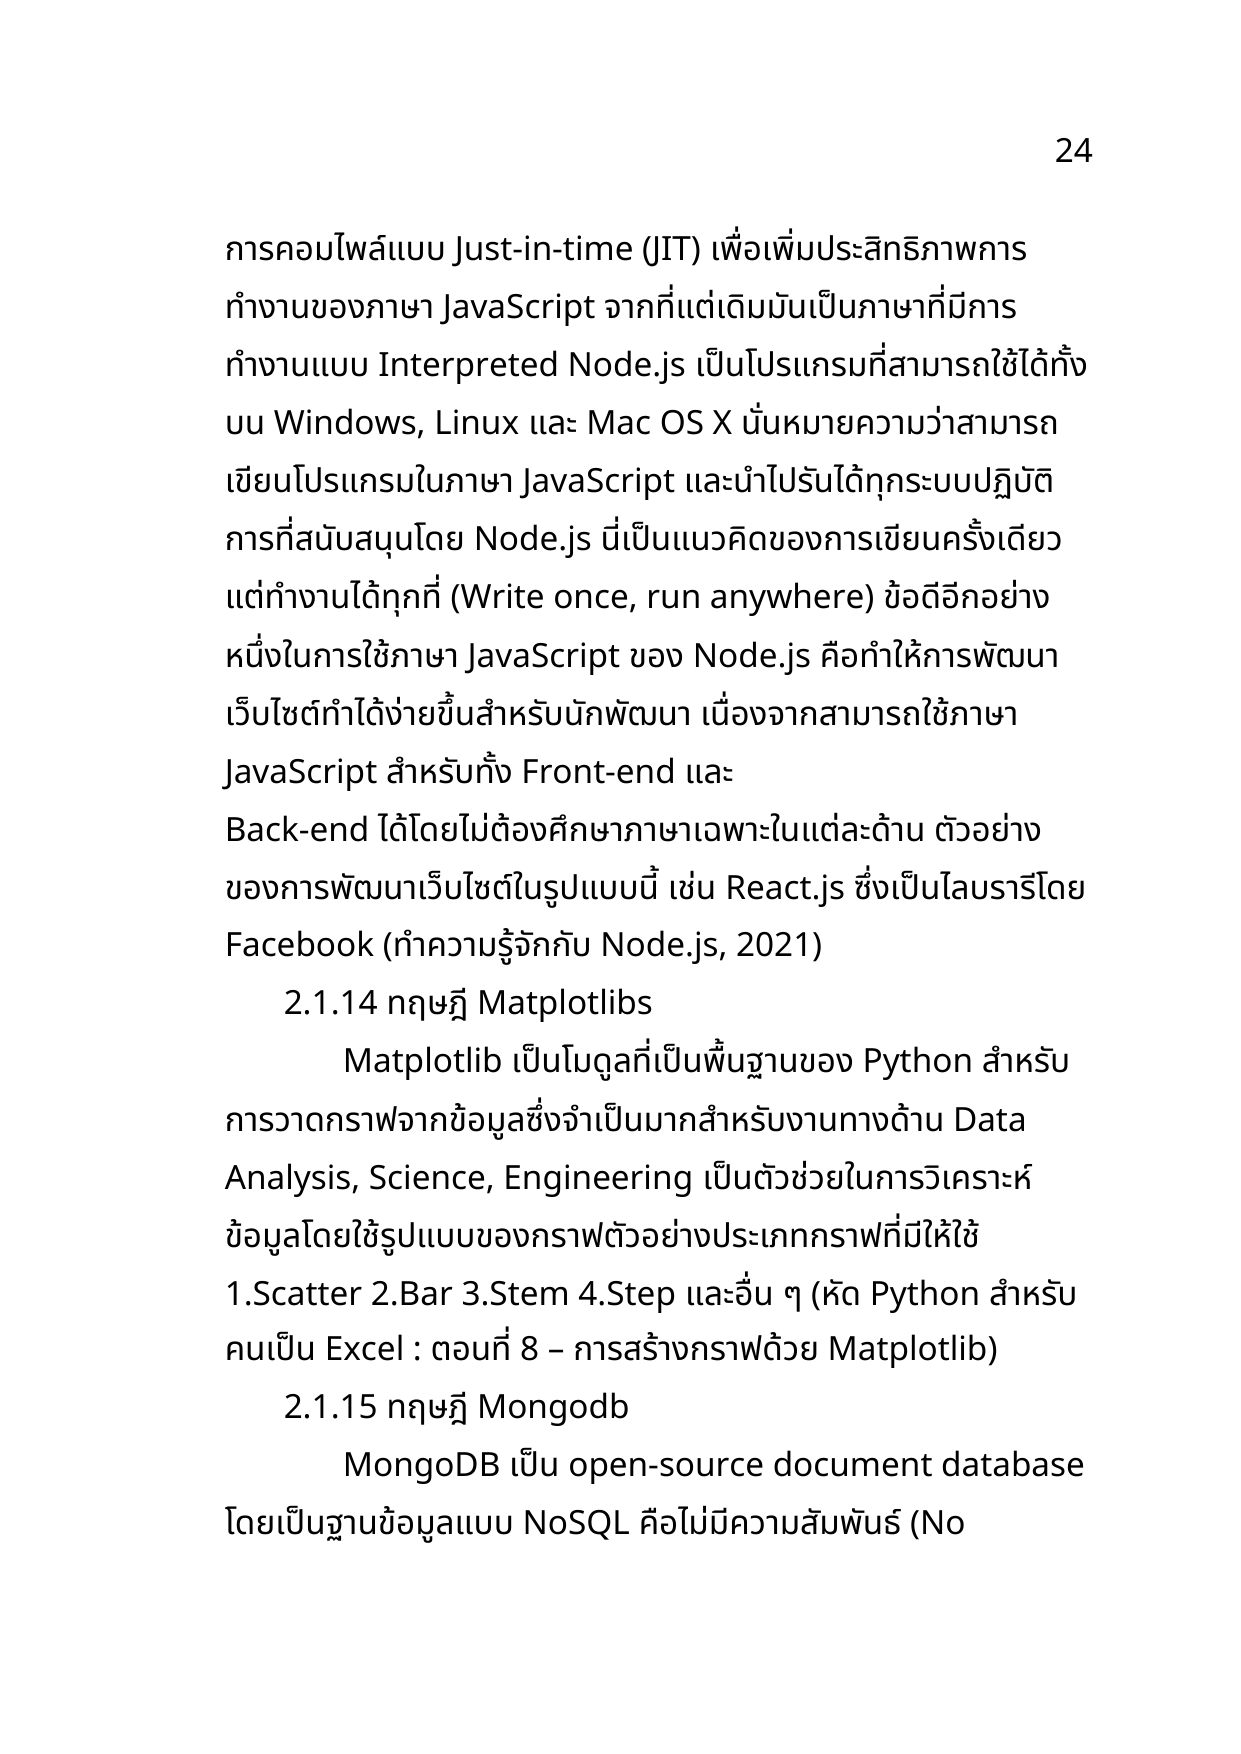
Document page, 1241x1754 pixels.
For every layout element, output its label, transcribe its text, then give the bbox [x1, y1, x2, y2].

text 2.1.14 ทฤษฎี Matplotlibs [224, 979, 1092, 1030]
text 2.1.15 ทฤษฎี Mongodb [224, 1382, 1092, 1433]
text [224, 224, 1092, 972]
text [224, 1441, 1092, 1549]
text Matplotlib เป็นโมดูลที่เป็นพื้นฐานของ Python สำหรับการวาดกราฟจากข้อมูลซึ่งจำเป็นมากสำหรับงานทางด้าน Data Analysis, Science, Engineering เป็นตัวช่วยในการวิเคราะห์ข้อมูลโดยใช้รูปแบบของกราฟตัวอย่างประเภทกราฟที่มีให้ใช้ 1.Scatter 2.Bar 3.Stem 4.Step และอื่น ๆ [224, 1037, 1092, 1375]
